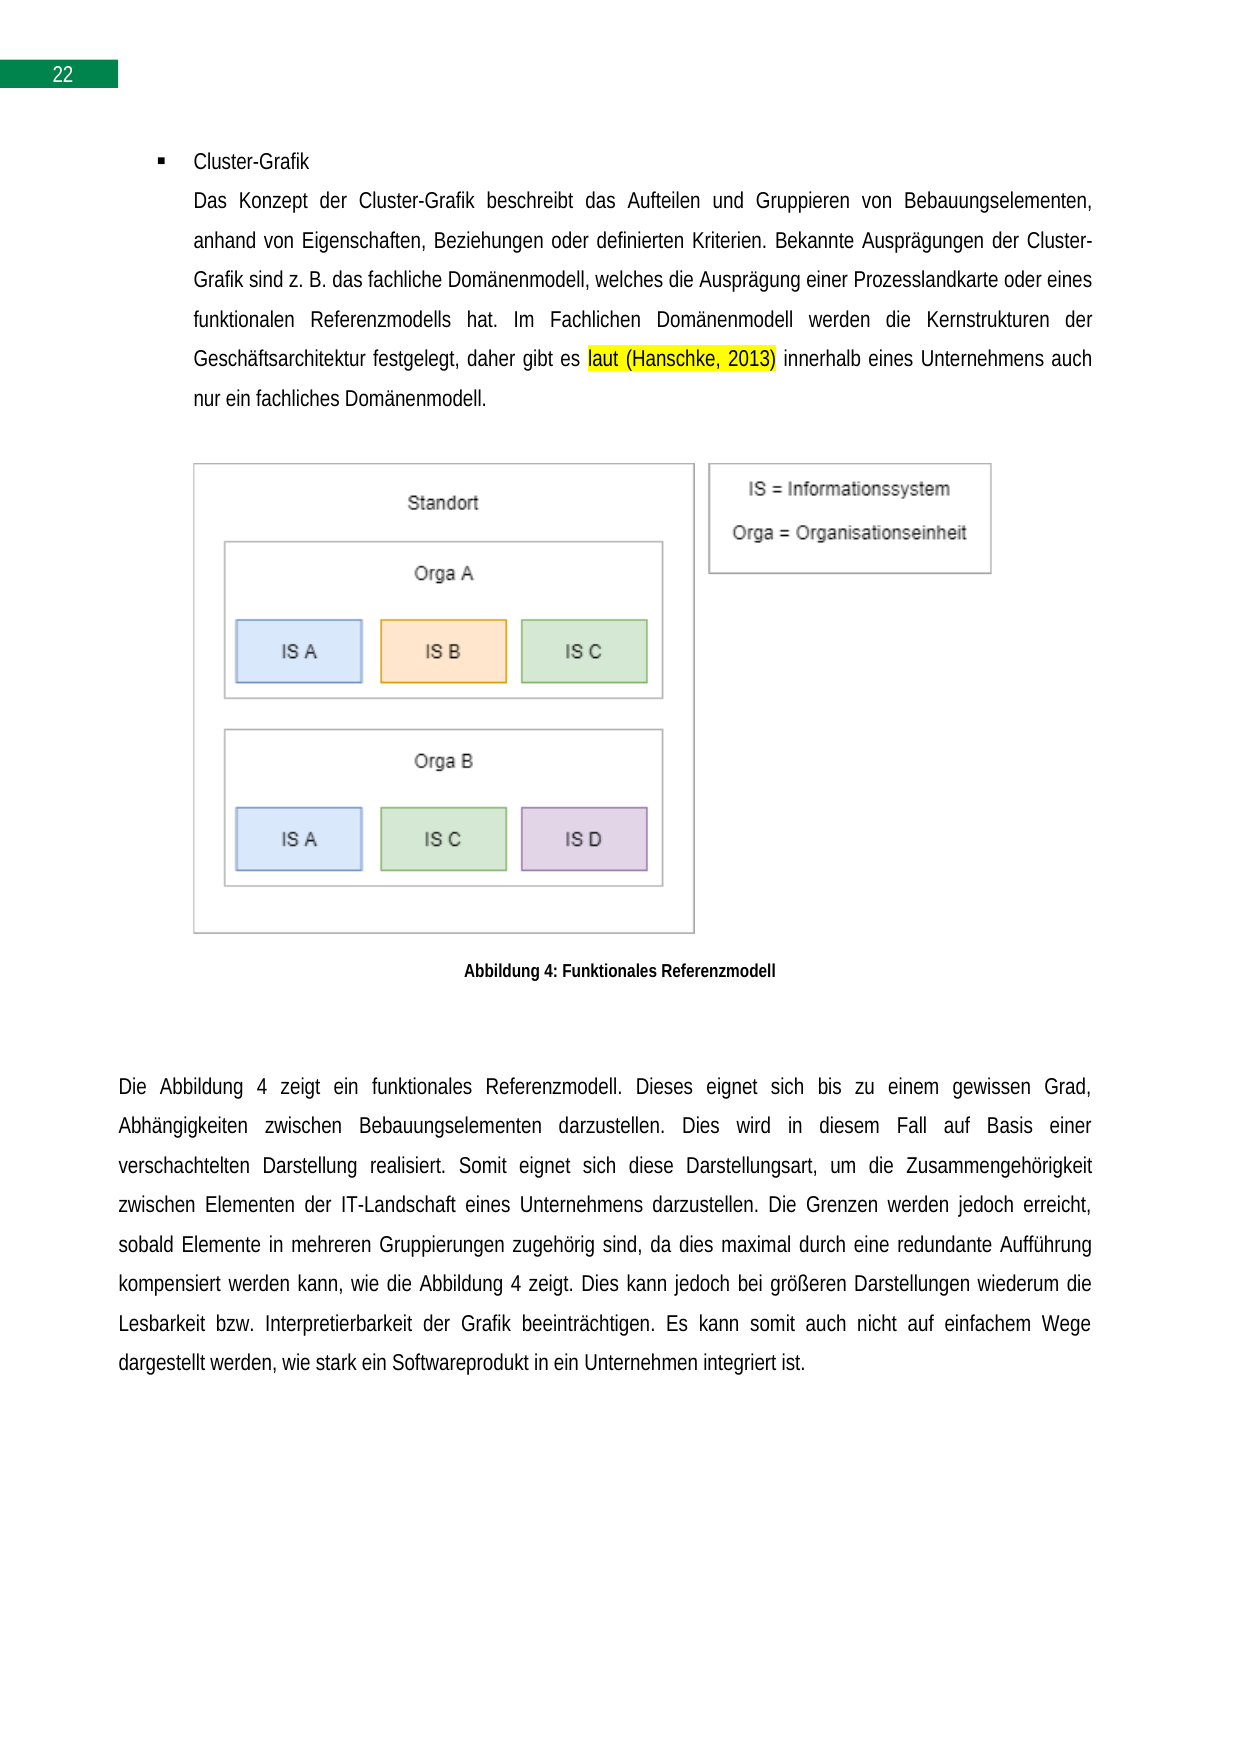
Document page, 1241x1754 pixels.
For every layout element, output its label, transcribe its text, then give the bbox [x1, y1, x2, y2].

text Die Abbildung 4 zeigt ein funktionales Referenzmodell. Dieses eignet sich bis zu einem gewissen Grad, Abhängigkeiten zwischen Bebauungselementen darzustellen. Dies wird in diesem Fall auf Basis einer verschachtelten Darstellung realisiert. Somit eignet sich diese Darstellungsart, um die Zusammengehörigkeit zwischen Elementen der IT-Landschaft eines Unternehmens darzustellen. Die Grenzen werden jedoch erreicht, sobald Elemente in mehreren Gruppierungen zugehörig sind, da dies maximal durch eine redundante Aufführung kompensiert werden kann, wie die Abbildung 4 zeigt. Dies kann jedoch bei größeren Darstellungen wiederum die Lesbarkeit bzw. Interpretierbarkeit der Grafik beeinträchtigen. Es kann somit auch nicht auf einfachem Wege dargestellt werden, wie stark ein Softwareprodukt in ein Unternehmen integriert ist. [118, 1073, 1092, 1376]
picture [193, 463, 992, 934]
list Das Konzept der Cluster-Grafik beschreibt das Aufteilen und Gruppieren von Bebauungselementen, anhand von Eigenschaften, Beziehungen oder definierten Kriterien. Bekannte Ausprägungen der Cluster-Grafik sind z. B. das fachliche Domänenmodell, welches die Ausprägung einer Prozesslandkarte oder eines funktionalen Referenzmodells hat. Im Fachlichen Domänenmodell werden die Kernstrukturen der Geschäftsarchitektur festgelegt, daher gibt es laut (Hanschke, 2013) innerhalb eines Unternehmens auch nur ein fachliches Domänenmodell. [193, 187, 1092, 411]
list Cluster-Grafik [156, 148, 1092, 174]
